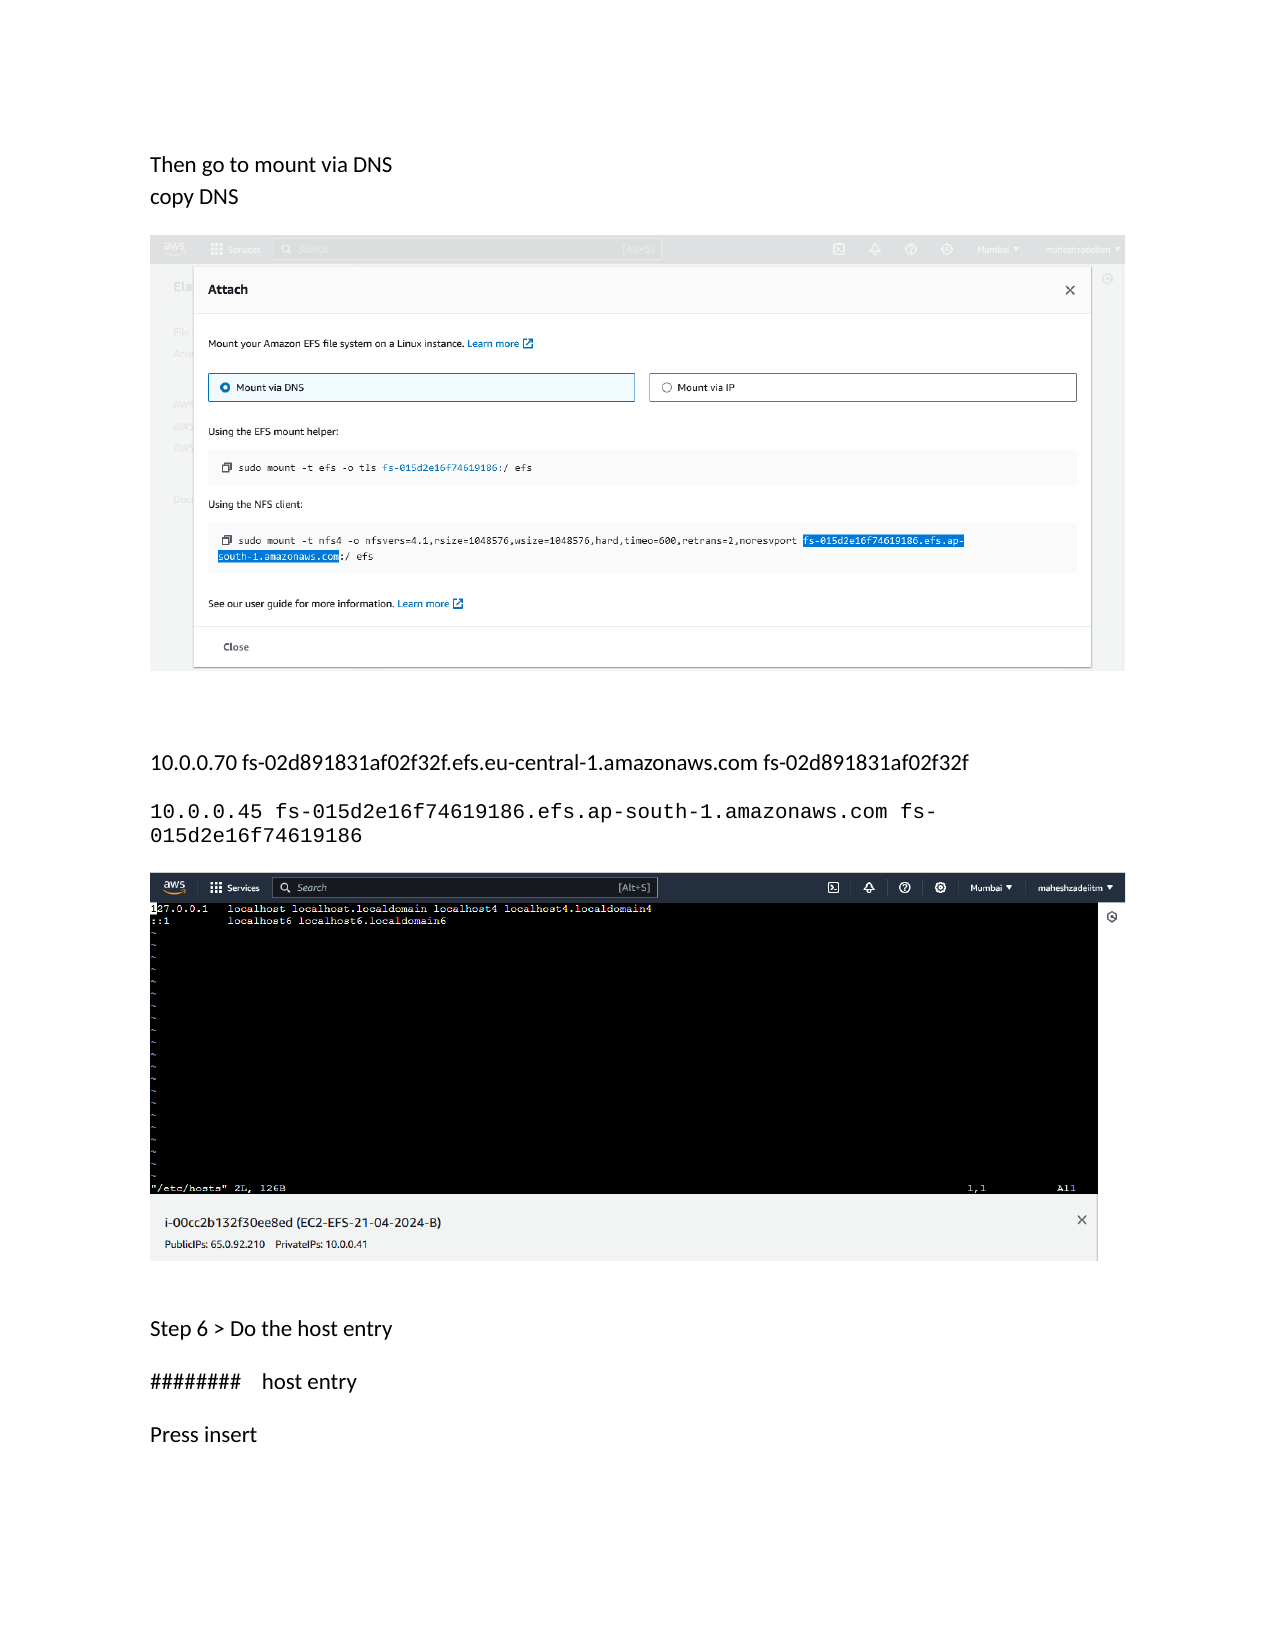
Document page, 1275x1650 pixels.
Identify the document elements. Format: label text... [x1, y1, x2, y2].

text Press insert [150, 1420, 1125, 1448]
picture [150, 872, 1125, 1261]
text 10.0.0.70 fs-02d891831af02f32f.efs.eu-central-1.amazonaws.com fs-02d891831af02f32f [150, 748, 1125, 777]
text 10.0.0.45 fs-015d2e16f74619186.efs.ap-south-1.amazonaws.com fs-015d2e16f74619186 [150, 802, 1125, 849]
text Step 6 > Do the host entry [150, 1314, 1125, 1342]
text Then go to mount via DNS copy DNS [150, 150, 1125, 210]
text ######## host entry [150, 1367, 1125, 1395]
picture [150, 235, 1125, 671]
